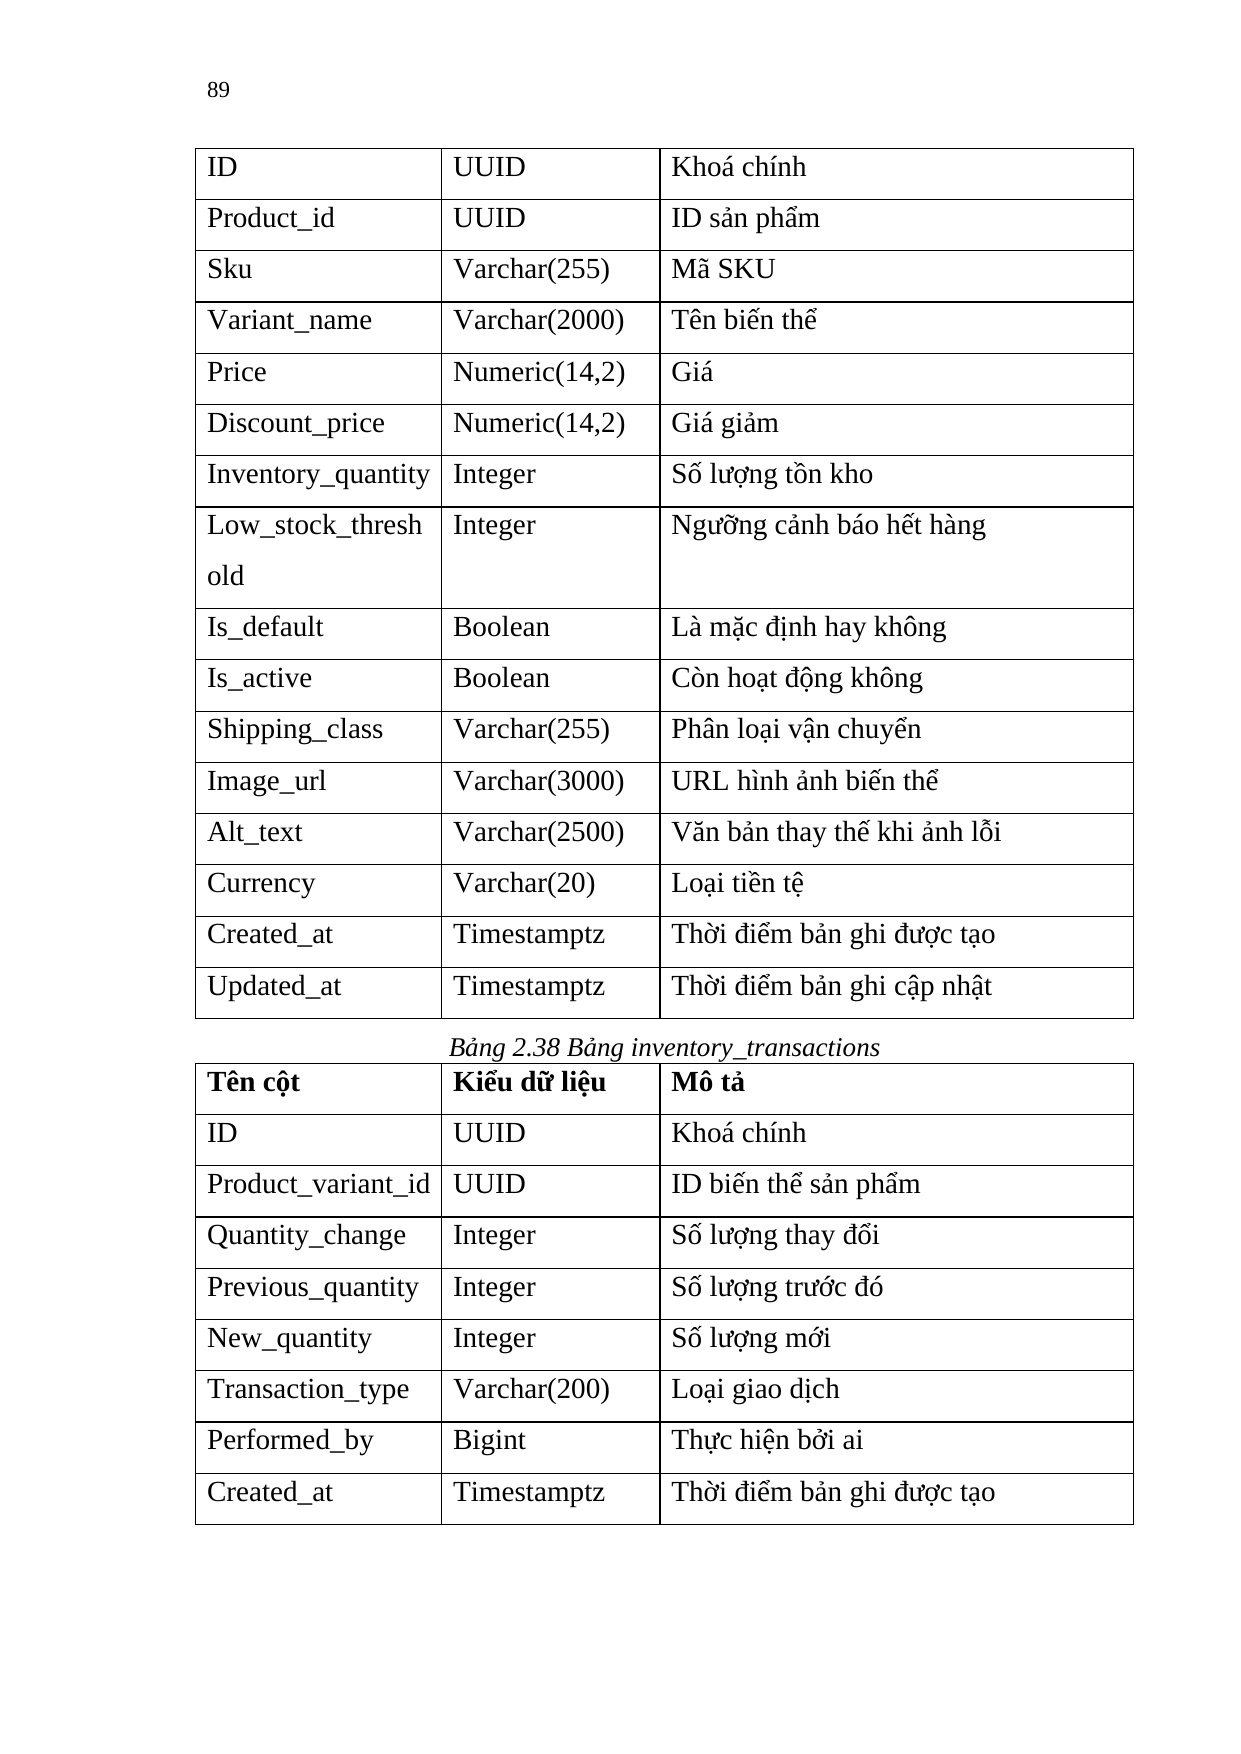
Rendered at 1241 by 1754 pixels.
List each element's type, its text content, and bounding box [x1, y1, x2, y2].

table_cell Shipping_class [196, 712, 441, 762]
table_cell ID [196, 149, 441, 199]
table_cell Ngưỡng cảnh báo hết hàng [661, 508, 1133, 608]
table_cell Sku [196, 251, 441, 301]
table_cell Previous_quantity [196, 1269, 441, 1319]
table_cell Khoá chính [661, 149, 1133, 199]
table_cell Số lượng thay đổi [661, 1218, 1133, 1268]
table_cell Varchar(255) [442, 251, 659, 301]
table_cell Số lượng tồn kho [661, 456, 1133, 506]
table_cell URL hình ảnh biến thể [661, 763, 1133, 813]
table_cell Variant_name [196, 303, 441, 353]
table_cell Giá [661, 354, 1133, 404]
table_cell Created_at [196, 917, 441, 967]
table_cell New_quantity [196, 1320, 441, 1370]
table_cell Timestamptz [442, 1474, 659, 1524]
table_cell Boolean [442, 609, 659, 659]
table_cell Khoá chính [661, 1115, 1133, 1165]
table_cell Mã SKU [661, 251, 1133, 301]
table_cell Thời điểm bản ghi cập nhật [661, 968, 1133, 1018]
table_cell Transaction_type [196, 1371, 441, 1421]
table_cell UUID [442, 200, 659, 250]
table_cell Performed_by [196, 1423, 441, 1473]
table_cell UUID [442, 1166, 659, 1216]
table_cell Boolean [442, 660, 659, 711]
table_cell Product_variant_id [196, 1166, 441, 1216]
table_cell Varchar(200) [442, 1371, 659, 1421]
table_cell Integer [442, 456, 659, 506]
table_cell Image_url [196, 763, 441, 813]
table_cell Varchar(255) [442, 712, 659, 762]
table_header Mô tả [661, 1064, 1133, 1114]
table_cell UUID [442, 149, 659, 199]
table_cell ID sản phẩm [661, 200, 1133, 250]
table_header Tên cột [196, 1064, 441, 1114]
table_cell Updated_at [196, 968, 441, 1018]
table_cell ID biến thể sản phẩm [661, 1166, 1133, 1216]
table_cell Thời điểm bản ghi được tạo [661, 1474, 1133, 1524]
table_cell Phân loại vận chuyển [661, 712, 1133, 762]
table_cell Loại giao dịch [661, 1371, 1133, 1421]
table_cell Product_id [196, 200, 441, 250]
table_cell Tên biến thể [661, 303, 1133, 353]
table_cell Văn bản thay thế khi ảnh lỗi [661, 814, 1133, 864]
table_cell Timestamptz [442, 968, 659, 1018]
text Bảng 2.38 Bảng inventory_transactions [207, 1032, 1122, 1063]
table_cell Bigint [442, 1423, 659, 1473]
table_cell Currency [196, 865, 441, 916]
table_cell Là mặc định hay không [661, 609, 1133, 659]
table_cell Discount_price [196, 405, 441, 455]
table_cell Số lượng trước đó [661, 1269, 1133, 1319]
table_cell Alt_text [196, 814, 441, 864]
table_cell Giá giảm [661, 405, 1133, 455]
table_cell Is_default [196, 609, 441, 659]
table_cell Is_active [196, 660, 441, 711]
table_cell Varchar(20) [442, 865, 659, 916]
table_cell Integer [442, 1320, 659, 1370]
table_cell Timestamptz [442, 917, 659, 967]
table_cell Integer [442, 1218, 659, 1268]
table_cell Quantity_change [196, 1218, 441, 1268]
table_cell Thời điểm bản ghi được tạo [661, 917, 1133, 967]
table_cell ID [196, 1115, 441, 1165]
table_cell Numeric(14,2) [442, 405, 659, 455]
table_cell Varchar(2500) [442, 814, 659, 864]
table_cell Varchar(2000) [442, 303, 659, 353]
table_cell Price [196, 354, 441, 404]
table_cell Integer [442, 1269, 659, 1319]
table_cell Còn hoạt động không [661, 660, 1133, 711]
table_cell Integer [442, 508, 659, 608]
table_header Kiểu dữ liệu [442, 1064, 659, 1114]
table_cell Numeric(14,2) [442, 354, 659, 404]
table_cell Số lượng mới [661, 1320, 1133, 1370]
table_cell UUID [442, 1115, 659, 1165]
table_cell Thực hiện bởi ai [661, 1423, 1133, 1473]
table_cell Loại tiền tệ [661, 865, 1133, 916]
table_cell Inventory_quantity [196, 456, 441, 506]
table_cell Low_stock_thresh old [196, 508, 441, 608]
table_cell Varchar(3000) [442, 763, 659, 813]
table_cell Created_at [196, 1474, 441, 1524]
